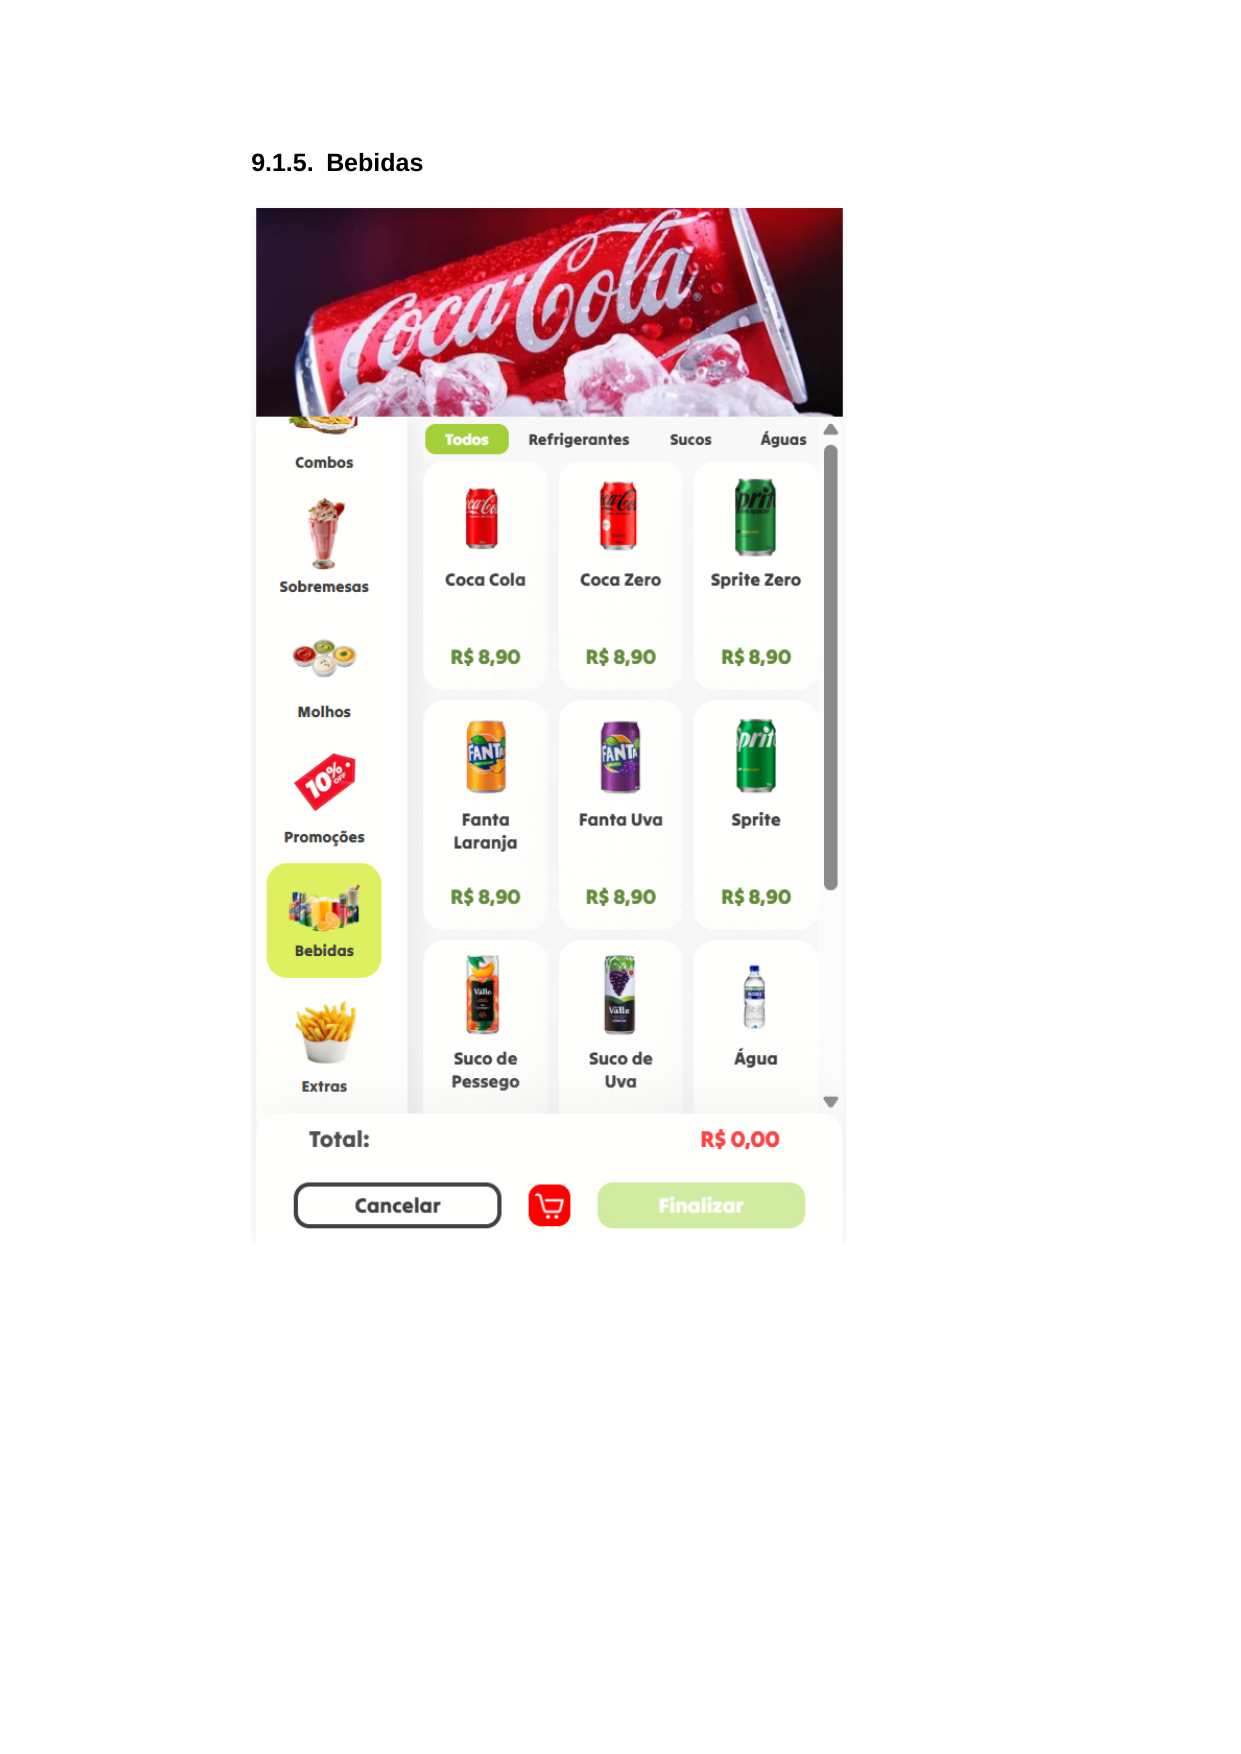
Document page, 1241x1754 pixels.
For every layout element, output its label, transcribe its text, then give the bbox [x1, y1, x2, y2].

picture [251, 207, 847, 1244]
subtitle Bebidas [251, 148, 1063, 176]
